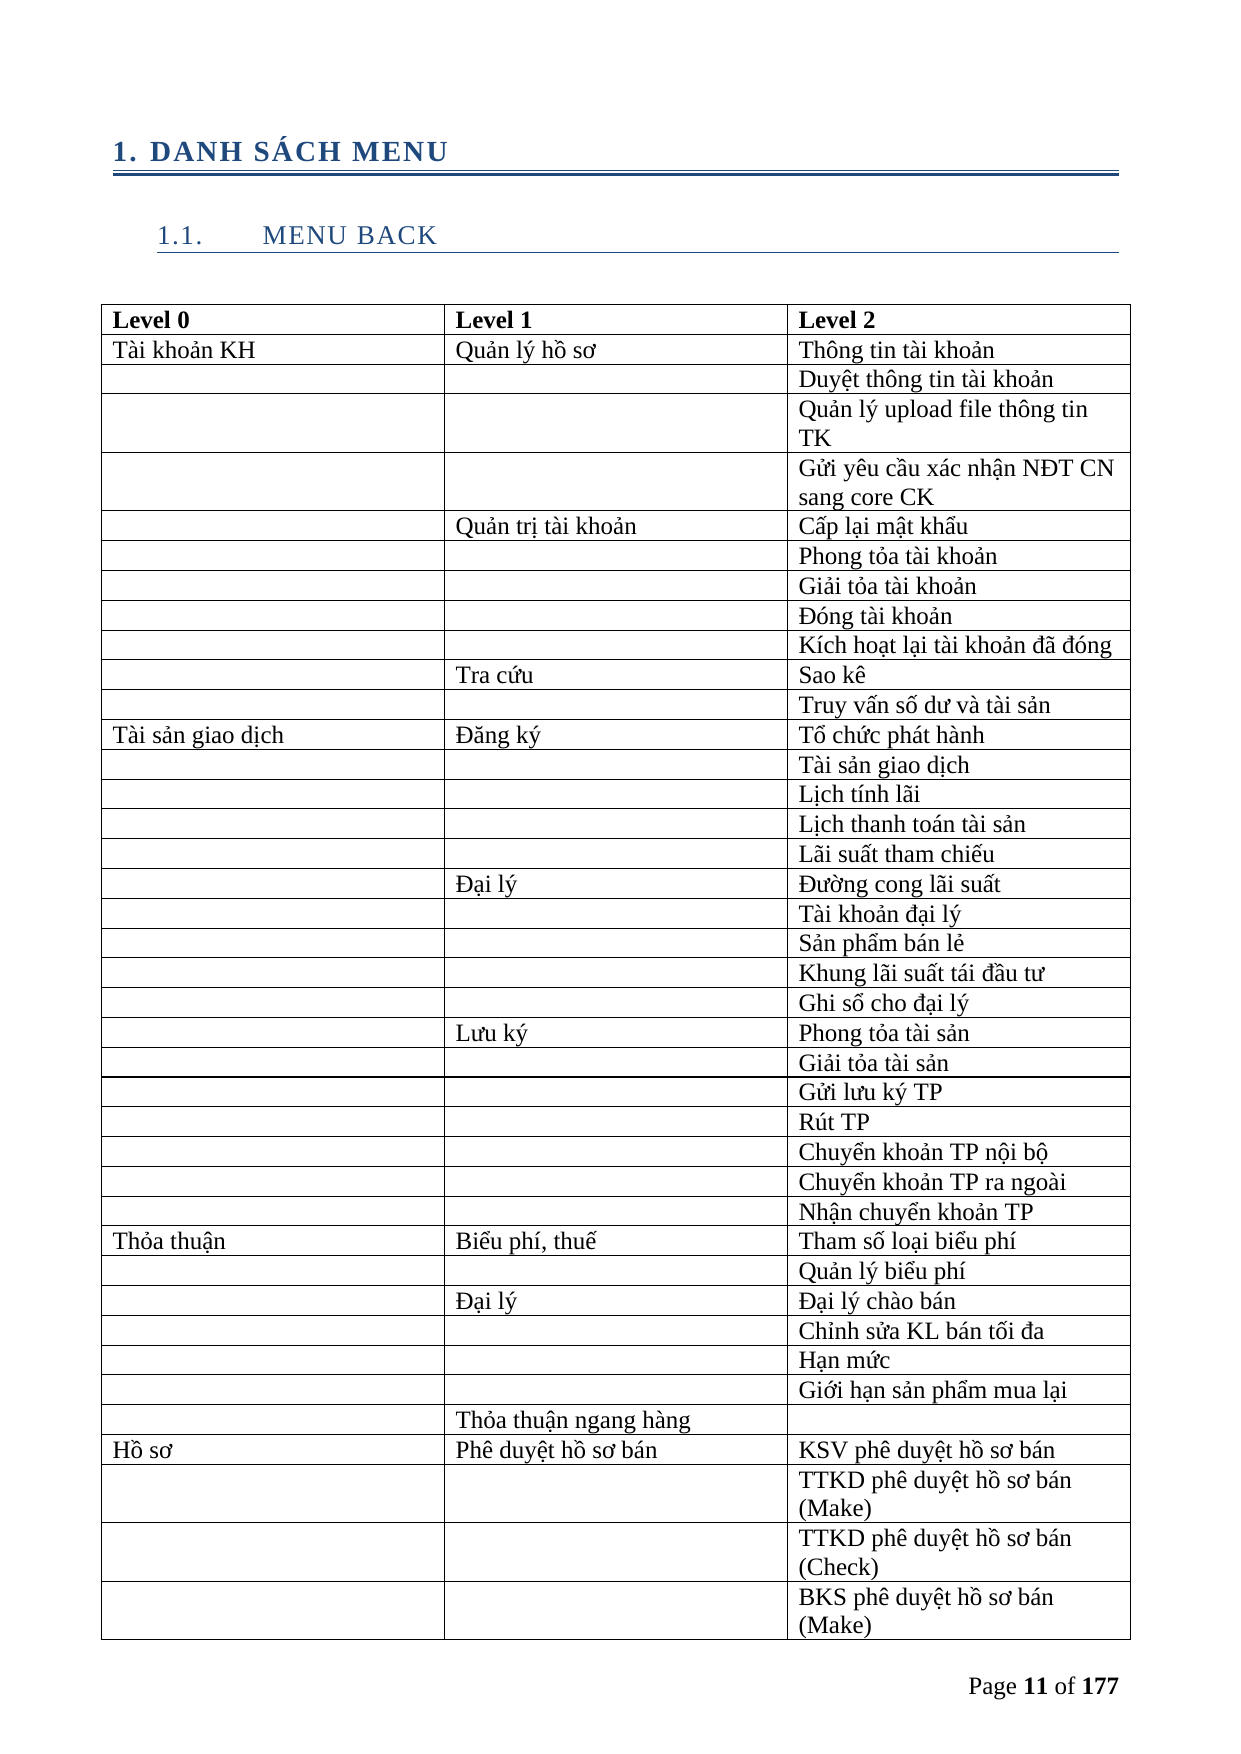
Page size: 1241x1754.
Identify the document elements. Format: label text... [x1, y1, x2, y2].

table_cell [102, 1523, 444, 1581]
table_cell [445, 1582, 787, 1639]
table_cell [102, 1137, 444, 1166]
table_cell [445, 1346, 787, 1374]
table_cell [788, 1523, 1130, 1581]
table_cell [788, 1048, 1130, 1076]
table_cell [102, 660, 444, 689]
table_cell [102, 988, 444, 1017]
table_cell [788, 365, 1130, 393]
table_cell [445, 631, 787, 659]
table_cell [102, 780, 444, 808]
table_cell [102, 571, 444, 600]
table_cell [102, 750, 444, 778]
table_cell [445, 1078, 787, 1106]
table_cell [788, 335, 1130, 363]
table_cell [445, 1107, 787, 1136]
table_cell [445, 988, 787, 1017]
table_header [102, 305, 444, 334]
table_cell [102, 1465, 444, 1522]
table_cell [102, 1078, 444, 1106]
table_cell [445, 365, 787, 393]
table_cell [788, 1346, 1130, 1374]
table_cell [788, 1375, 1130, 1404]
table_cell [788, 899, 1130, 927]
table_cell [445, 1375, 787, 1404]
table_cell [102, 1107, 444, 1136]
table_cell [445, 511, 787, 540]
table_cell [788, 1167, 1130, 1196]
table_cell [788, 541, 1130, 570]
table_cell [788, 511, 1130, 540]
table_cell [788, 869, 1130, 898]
subtitle Danh sách menu [112, 134, 1119, 176]
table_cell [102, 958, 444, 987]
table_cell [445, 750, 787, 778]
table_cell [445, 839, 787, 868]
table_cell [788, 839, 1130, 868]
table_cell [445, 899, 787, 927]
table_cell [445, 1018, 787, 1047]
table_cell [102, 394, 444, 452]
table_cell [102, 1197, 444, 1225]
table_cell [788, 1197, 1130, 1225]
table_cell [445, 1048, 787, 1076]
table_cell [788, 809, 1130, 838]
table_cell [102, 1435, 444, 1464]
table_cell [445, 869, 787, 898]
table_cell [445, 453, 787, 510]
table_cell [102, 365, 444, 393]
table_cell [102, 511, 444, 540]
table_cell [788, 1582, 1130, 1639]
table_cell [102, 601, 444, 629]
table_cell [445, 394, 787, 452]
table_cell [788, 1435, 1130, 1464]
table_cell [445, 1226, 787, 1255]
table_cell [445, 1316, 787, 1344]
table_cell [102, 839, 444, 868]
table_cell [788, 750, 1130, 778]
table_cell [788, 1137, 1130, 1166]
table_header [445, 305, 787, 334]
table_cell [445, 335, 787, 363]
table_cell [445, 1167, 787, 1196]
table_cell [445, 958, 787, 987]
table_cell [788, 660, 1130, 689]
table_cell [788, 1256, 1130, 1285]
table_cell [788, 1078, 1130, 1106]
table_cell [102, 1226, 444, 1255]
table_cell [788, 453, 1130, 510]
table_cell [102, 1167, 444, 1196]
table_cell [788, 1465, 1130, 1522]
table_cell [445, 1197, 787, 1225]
subtitle Menu Back [157, 219, 1119, 252]
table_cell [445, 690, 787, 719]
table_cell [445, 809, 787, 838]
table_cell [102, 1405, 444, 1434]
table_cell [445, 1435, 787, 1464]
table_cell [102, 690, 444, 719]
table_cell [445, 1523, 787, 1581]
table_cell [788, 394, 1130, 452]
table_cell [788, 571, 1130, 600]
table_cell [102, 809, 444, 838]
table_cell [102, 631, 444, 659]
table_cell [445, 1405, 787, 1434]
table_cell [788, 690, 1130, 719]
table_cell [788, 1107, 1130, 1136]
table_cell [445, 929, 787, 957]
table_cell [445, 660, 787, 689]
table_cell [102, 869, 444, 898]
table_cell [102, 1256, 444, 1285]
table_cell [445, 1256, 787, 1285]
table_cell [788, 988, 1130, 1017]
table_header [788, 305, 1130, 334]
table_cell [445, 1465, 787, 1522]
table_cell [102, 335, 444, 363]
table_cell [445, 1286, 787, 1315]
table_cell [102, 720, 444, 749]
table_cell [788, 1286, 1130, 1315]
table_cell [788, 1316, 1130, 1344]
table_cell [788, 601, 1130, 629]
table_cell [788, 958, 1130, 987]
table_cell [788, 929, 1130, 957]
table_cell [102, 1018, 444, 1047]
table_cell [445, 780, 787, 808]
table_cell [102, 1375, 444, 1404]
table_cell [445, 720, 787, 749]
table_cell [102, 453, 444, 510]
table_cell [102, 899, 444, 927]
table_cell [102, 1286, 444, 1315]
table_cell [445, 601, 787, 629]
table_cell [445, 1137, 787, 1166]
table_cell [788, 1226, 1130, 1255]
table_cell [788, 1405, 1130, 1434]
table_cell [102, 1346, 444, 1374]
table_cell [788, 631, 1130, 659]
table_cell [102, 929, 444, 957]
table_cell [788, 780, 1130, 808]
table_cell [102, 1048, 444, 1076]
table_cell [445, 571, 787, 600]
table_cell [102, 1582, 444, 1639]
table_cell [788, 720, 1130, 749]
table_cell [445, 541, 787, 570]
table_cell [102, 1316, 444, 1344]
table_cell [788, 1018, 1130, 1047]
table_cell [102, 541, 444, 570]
